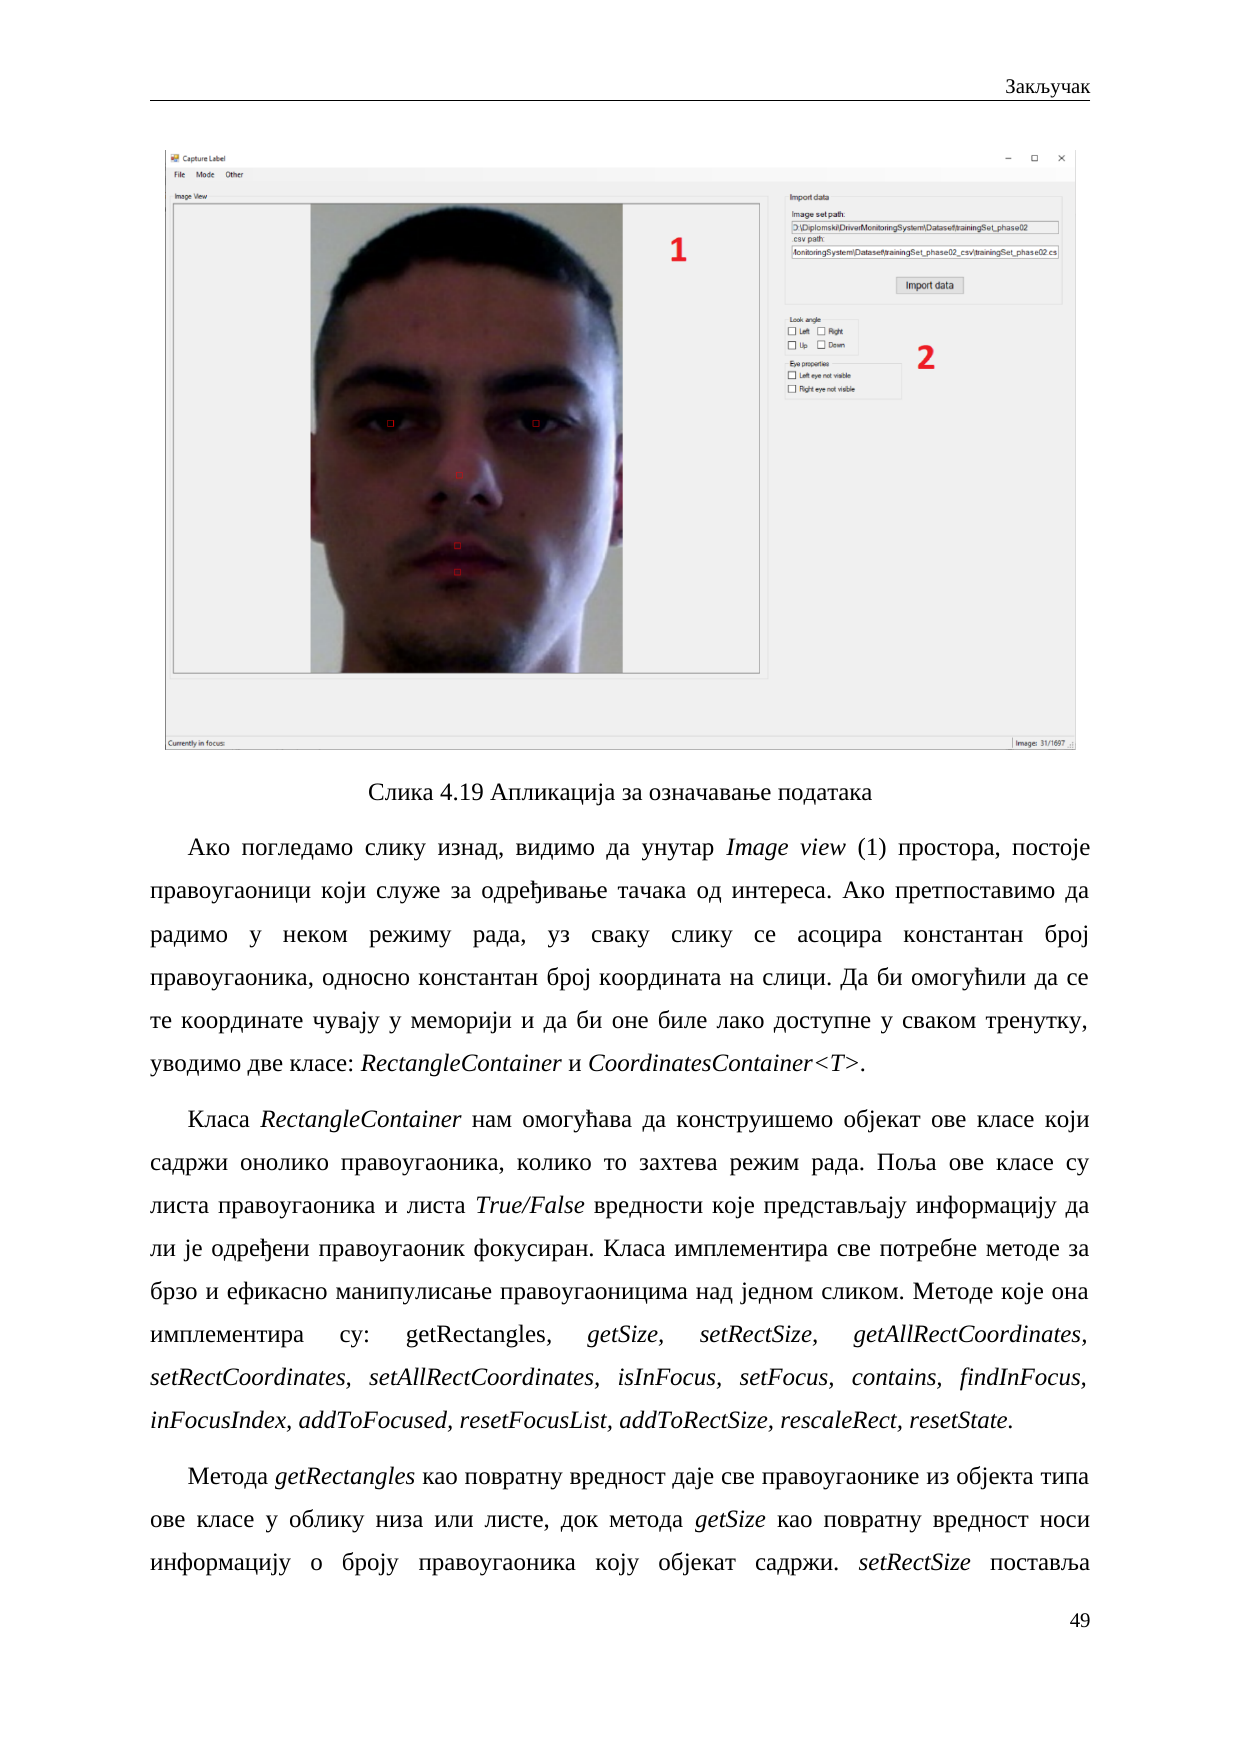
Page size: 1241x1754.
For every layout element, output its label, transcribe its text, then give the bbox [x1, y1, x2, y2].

text Ако погледамо слику изнад, видимо да унутар Image view (1) простора, постоје правоугаоници који служе за одређивање тачака од интереса. Ако претпоставимо да радимо у неком режиму рада, уз сваку слику се асоцира константан број правоугаоника, односно константан број координата на слици. Да би омогућили да се те координате чувају у меморији и да би оне биле лако доступне у сваком тренутку, уводимо две класе: RectangleContainer и CoordinatesContainer<T>. [150, 832, 1090, 1077]
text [150, 1461, 1090, 1576]
picture [165, 150, 1076, 750]
text Класа RectangleContainer нам омогућава да конструишемо објекат ове класе који садржи онолико правоугаоника, колико то захтева режим рада. Поља ове класе су листа правоугаоника и листа True/False вредности које представљају информацију да ли је одређени правоугаоник фокусиран. Класа имплементира све потребне методе за брзо и ефикасно манипулисање правоугаоницима над једном сликом. Методе које она имплементира су: getRectangles, getSize, setRectSize, getAllRectCoordinates, setRectCoordinates, setAllRectCoordinates, isInFocus, setFocus, contains, findInFocus, inFocusIndex, addToFocused, resetFocusList, addToRectSize, rescaleRect, resetState. [150, 1104, 1090, 1434]
